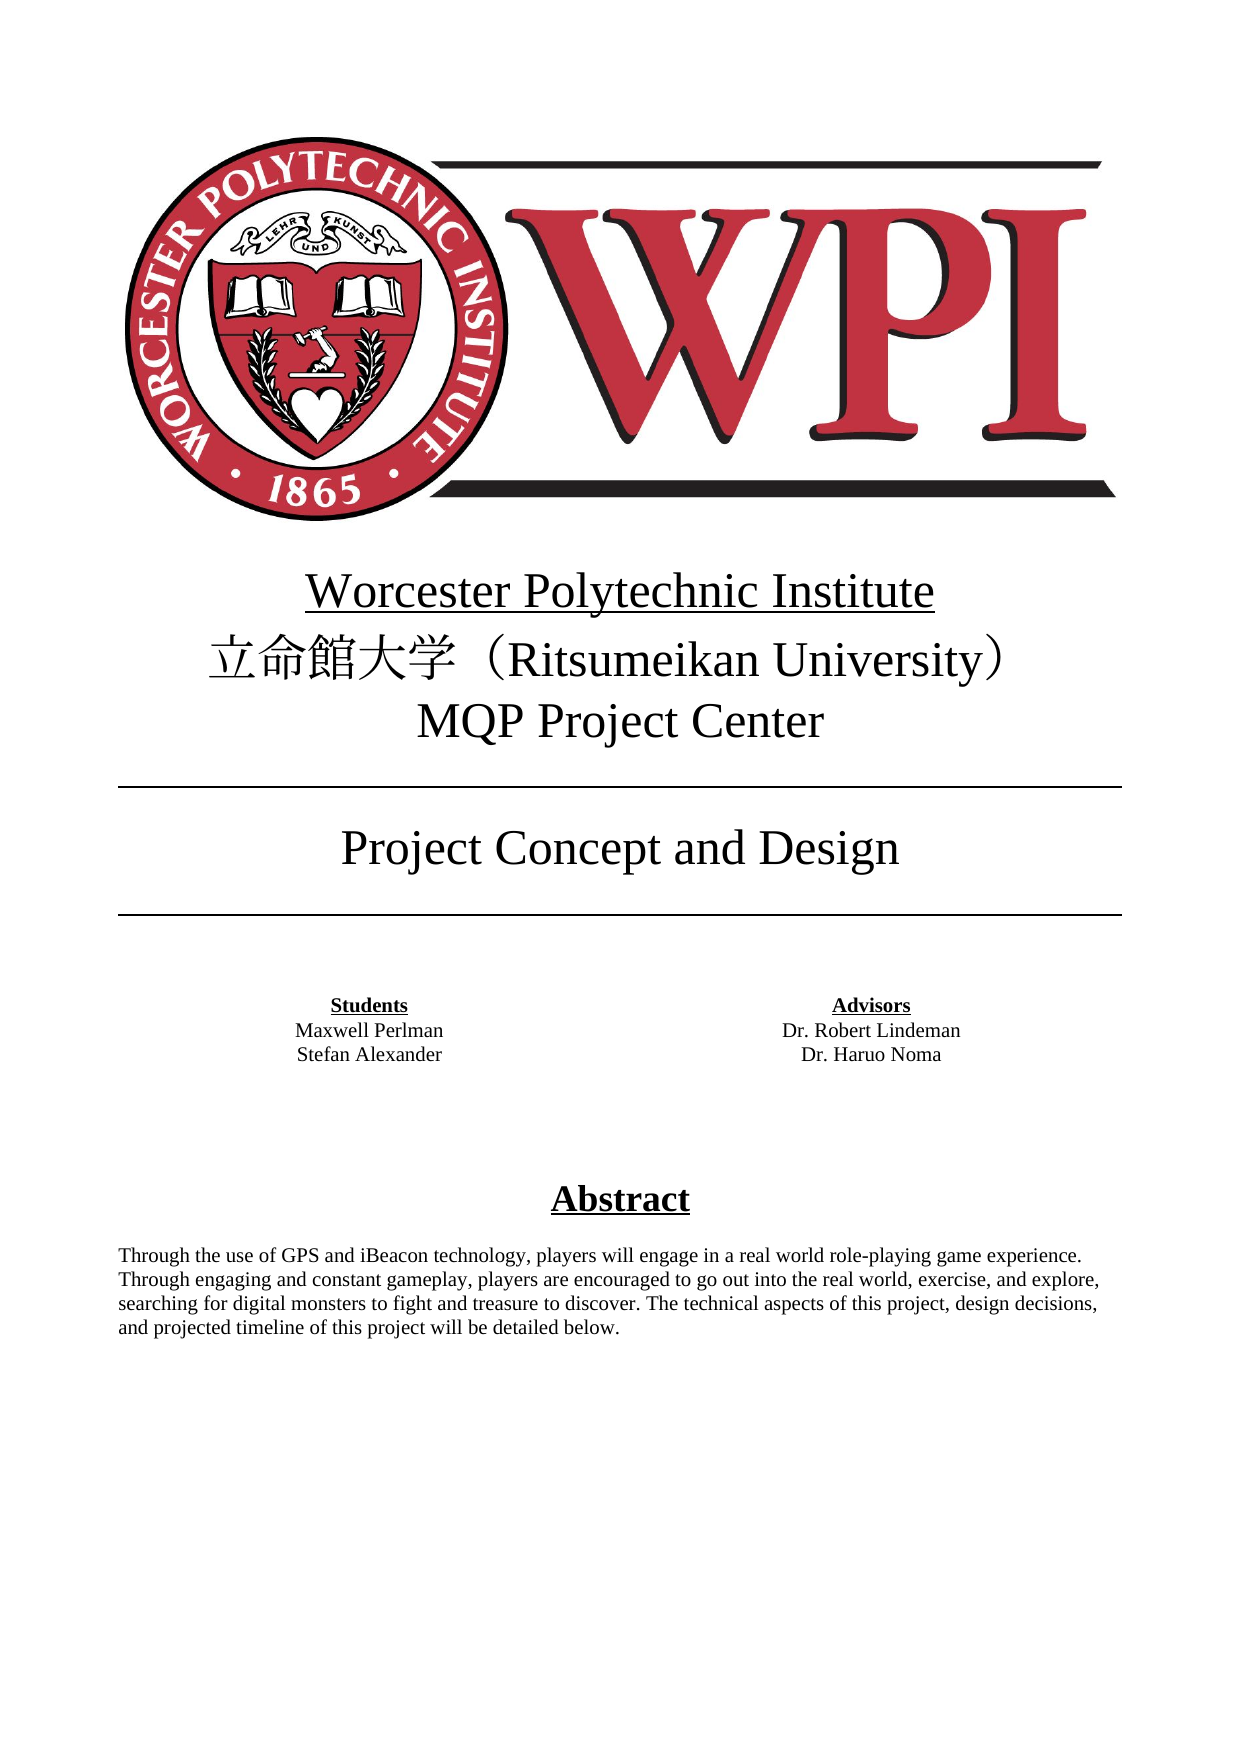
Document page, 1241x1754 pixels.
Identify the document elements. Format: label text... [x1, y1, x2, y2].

text Stefan Alexander [118, 1042, 620, 1066]
text Through the use of GPS and iBeacon technology, players will engage in a real world role-playing game experience. Through engaging and constant gameplay, players are encouraged to go out into the real world, exercise, and explore, searching for digital monsters to fight and treasure to discover. The technical aspects of this project, design decisions, and projected timeline of this project will be detailed below. [118, 1243, 1122, 1339]
text 立命館大学（Ritsumeikan University） [118, 618, 1122, 690]
text Dr. Haruo Noma [620, 1042, 1122, 1066]
text MQP Project Center [118, 690, 1122, 748]
text Maxwell Perlman [118, 1017, 620, 1042]
text Students [118, 993, 620, 1017]
text Project Concept and Design [118, 818, 1122, 875]
text Advisors [620, 993, 1122, 1017]
text Abstract [118, 1176, 1122, 1219]
picture [108, 121, 1132, 537]
text Dr. Robert Lindeman [620, 1017, 1122, 1042]
text Worcester Polytechnic Institute [118, 561, 1122, 618]
